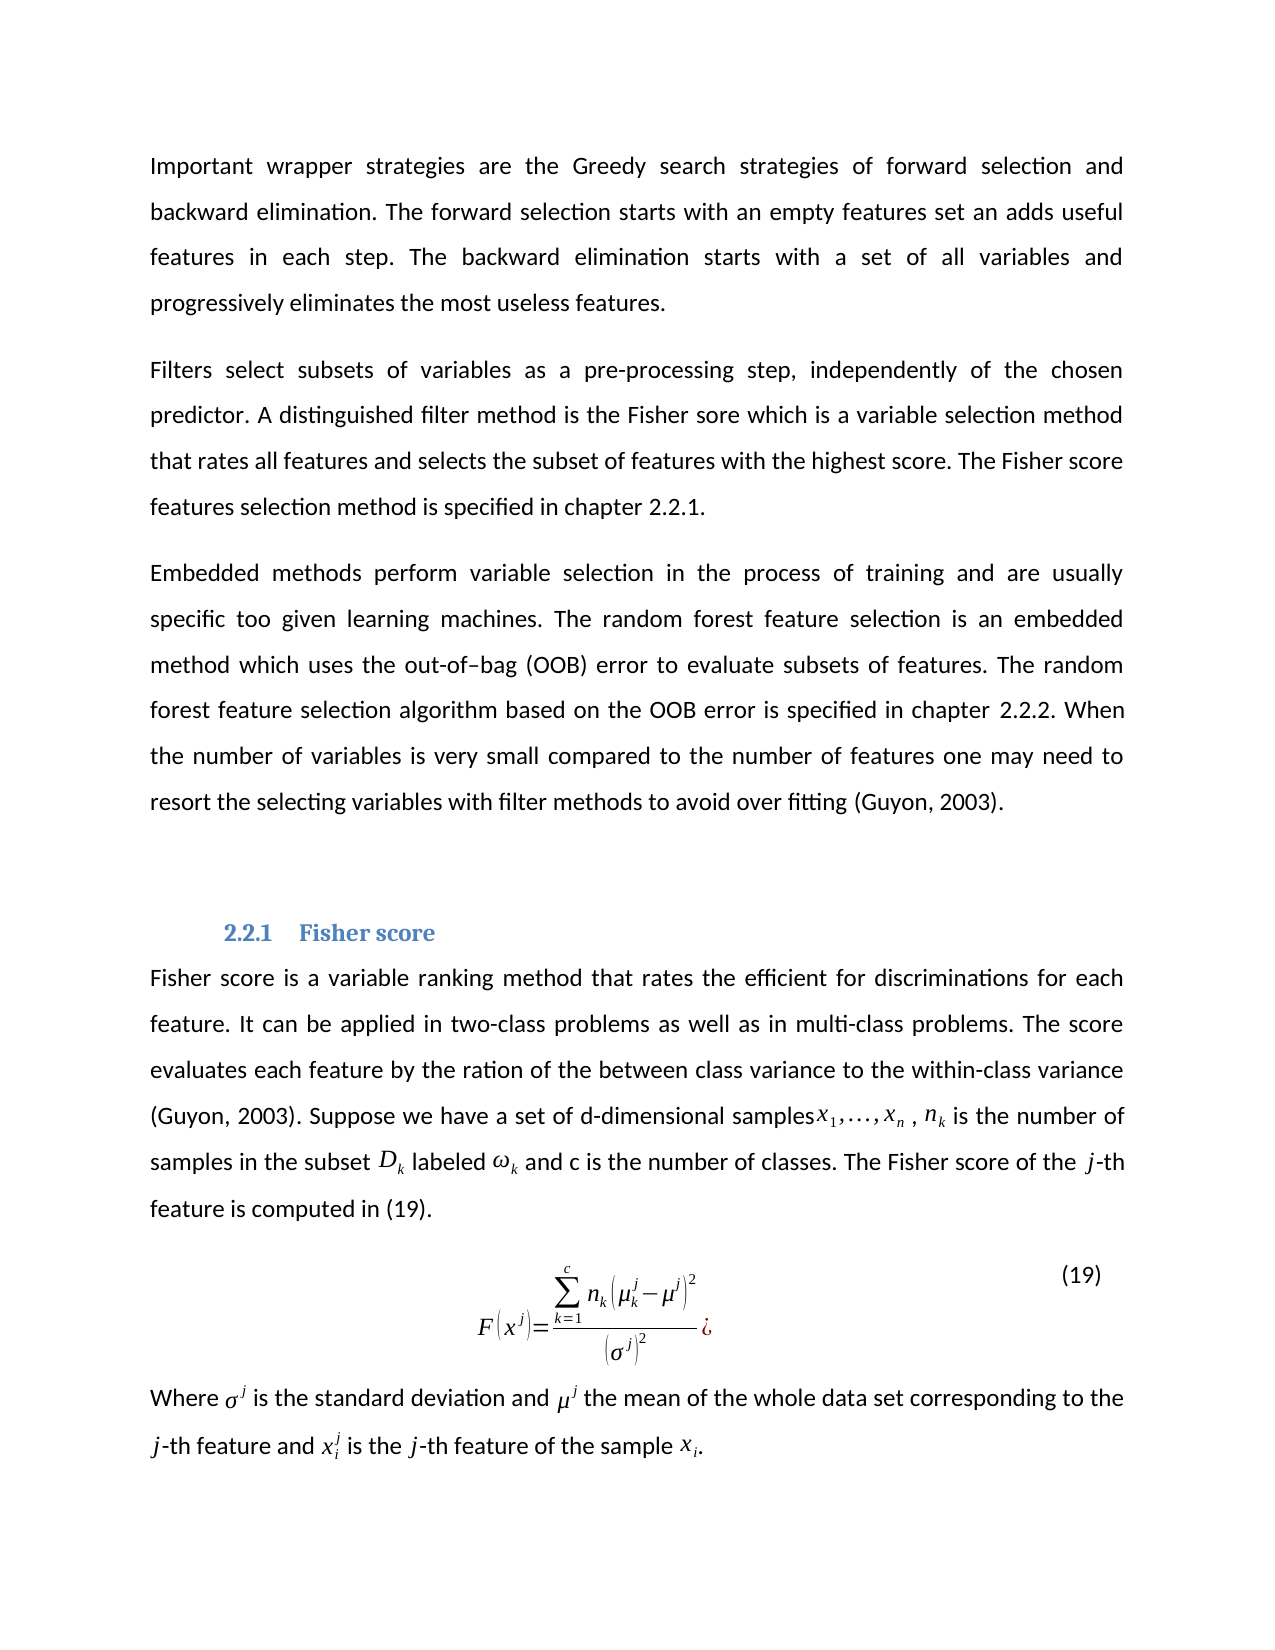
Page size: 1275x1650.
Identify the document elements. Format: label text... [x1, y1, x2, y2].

text Fisher score is a variable ranking method that rates the efficient for discriminations for each feature. It can be applied in two-class problems as well as in multi-class problems. The score evaluates each feature by the ration of the between class variance to the within-class variance . Suppose we have a set of d-dimensional samples , is the number of samples in the subset labeled and c is the number of classes. The Fisher score of the -th feature is computed in (19). [150, 962, 1125, 1223]
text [150, 150, 1125, 318]
text Embedded methods perform variable selection in the process of training and are usually specific too given learning machines. The random forest feature selection is an embedded method which uses the out-of–bag (OOB) error to evaluate subsets of features. The random forest feature selection algorithm based on the OOB error is specified in chapter 2.2.2. When the number of variables is very small compared to the number of features one may need to resort the selecting variables with filter methods to avoid over fitting . [150, 557, 1125, 817]
text Filters select subsets of variables as a pre-processing step, independently of the chosen predictor. A distinguished filter method is the Fisher sore which is a variable selection method that rates all features and selects the subset of features with the highest score. The Fisher score features selection method is specified in chapter 2.2.1. [150, 354, 1125, 521]
subtitle Fisher score [224, 919, 1125, 948]
text Where is the standard deviation and the mean of the whole data set corresponding to the -th feature and is the -th feature of the sample . [150, 1382, 1125, 1463]
table_header [139, 1259, 1050, 1382]
